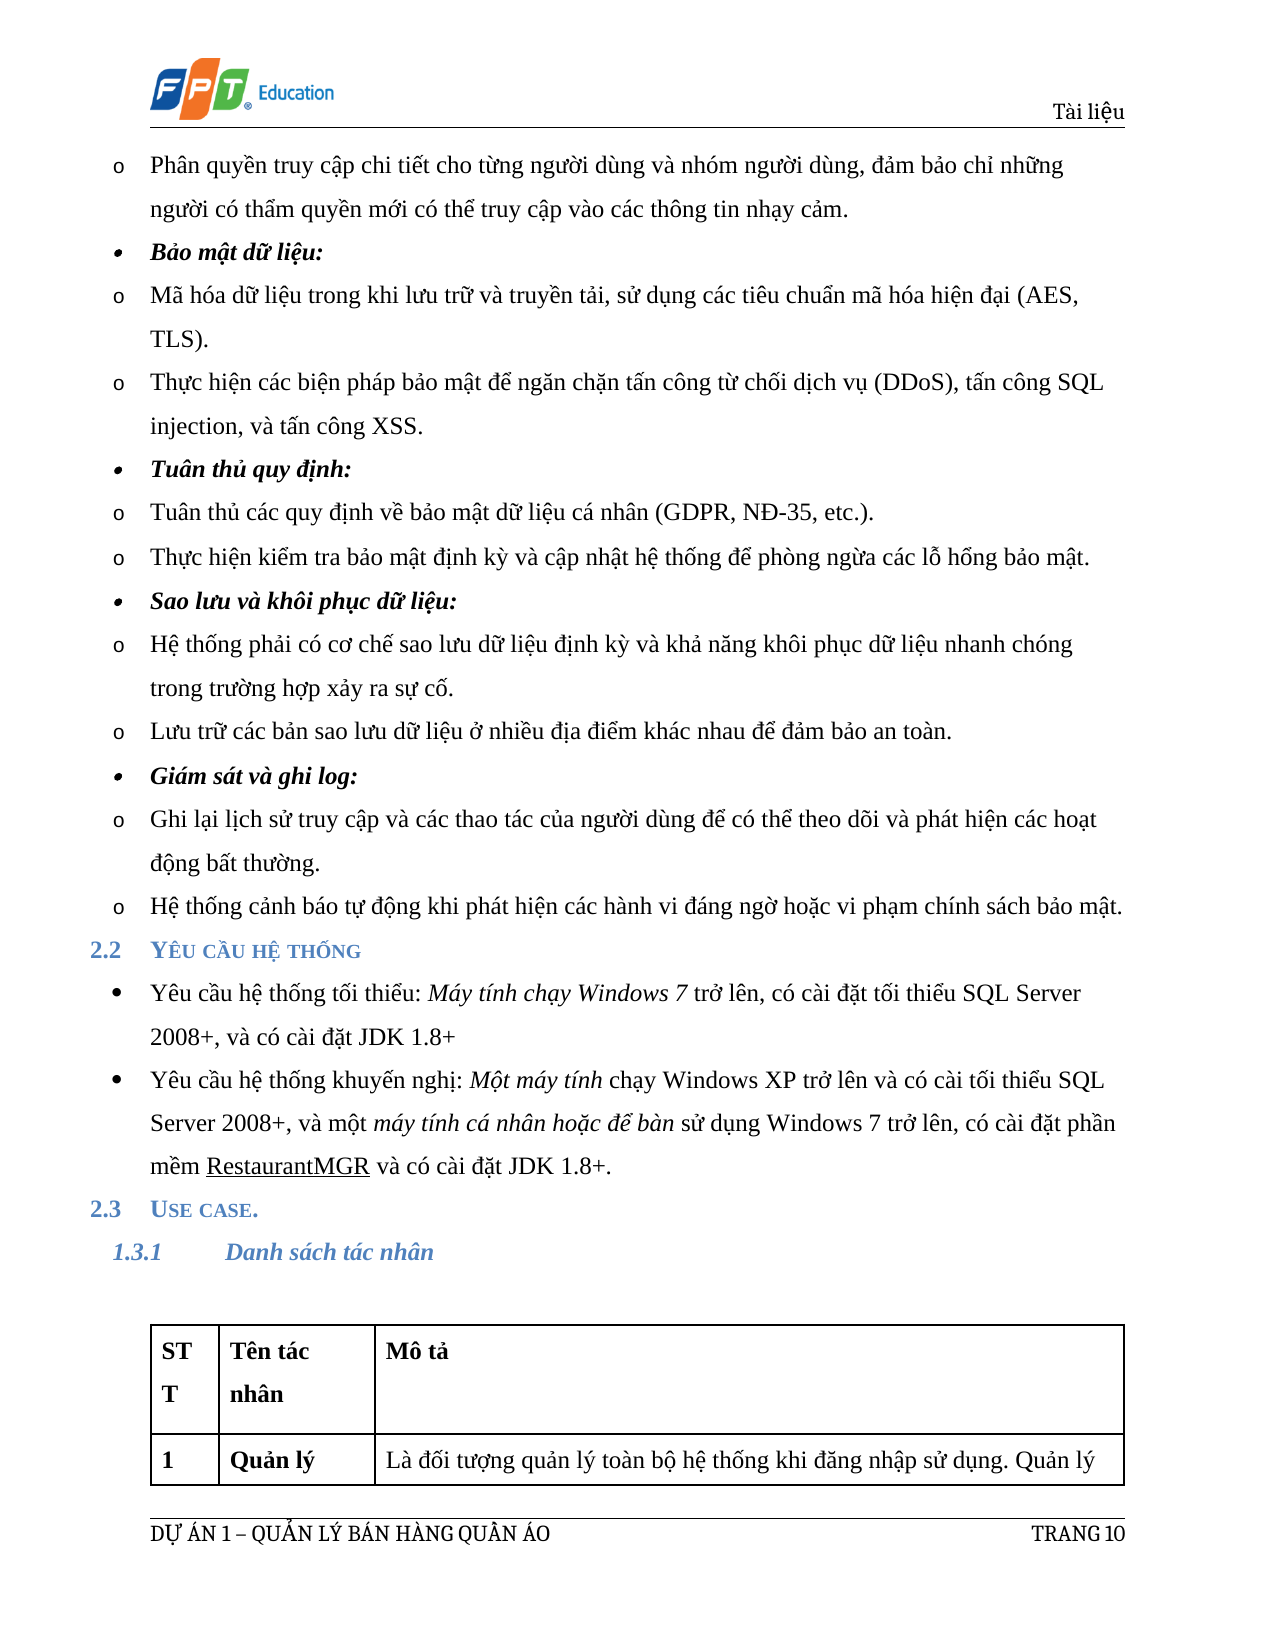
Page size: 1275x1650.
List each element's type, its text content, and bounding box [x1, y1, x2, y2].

list Lưu trữ các bản sao lưu dữ liệu ở nhiều địa điểm khác nhau để đảm bảo an toàn. [112, 716, 1125, 746]
list Danh sách tác nhân [112, 1237, 1125, 1266]
list Giám sát và ghi log: [112, 761, 1125, 789]
list Tuân thủ quy định: [112, 454, 1125, 483]
list Mã hóa dữ liệu trong khi lưu trữ và truyền tải, sử dụng các tiêu chuẩn mã hóa hiện đại (AES, TLS). [112, 280, 1125, 353]
list Yêu cầu hệ thống tối thiểu: Máy tính chạy Windows 7 trở lên, có cài đặt tối thiểu SQL Server 2008+, và có cài đặt JDK 1.8+ [112, 978, 1125, 1050]
list Sao lưu và khôi phục dữ liệu: [112, 586, 1125, 615]
list Hệ thống phải có cơ chế sao lưu dữ liệu định kỳ và khả năng khôi phục dữ liệu nhanh chóng trong trường hợp xảy ra sự cố. [112, 629, 1125, 702]
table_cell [376, 1435, 1123, 1484]
table_header Mô tả [376, 1326, 1123, 1433]
list Thực hiện các biện pháp bảo mật để ngăn chặn tấn công từ chối dịch vụ (DDoS), tấn công SQL injection, và tấn công XSS. [112, 367, 1125, 440]
picture [150, 58, 336, 120]
table_header STT [152, 1326, 218, 1433]
table_cell Quản lý [220, 1435, 374, 1484]
table_cell 1 [152, 1435, 218, 1484]
list Thực hiện kiểm tra bảo mật định kỳ và cập nhật hệ thống để phòng ngừa các lỗ hổng bảo mật. [112, 542, 1125, 571]
list Hệ thống cảnh báo tự động khi phát hiện các hành vi đáng ngờ hoặc vi phạm chính sách bảo mật. [112, 891, 1125, 921]
table_header Tên tác nhân [220, 1326, 374, 1433]
list Yêu cầu hệ thống khuyến nghị: Một máy tính chạy Windows XP trở lên và có cài tối thiểu SQL Server 2008+, và một máy tính cá nhân hoặc để bàn sử dụng Windows 7 trở lên, có cài đặt phần mềm RestaurantMGR và có cài đặt JDK 1.8+. [112, 1065, 1125, 1180]
subtitle Yêu cầu hệ thống [90, 935, 1125, 964]
subtitle Use case. [90, 1194, 1125, 1223]
list Ghi lại lịch sử truy cập và các thao tác của người dùng để có thể theo dõi và phát hiện các hoạt động bất thường. [112, 804, 1125, 877]
list Phân quyền truy cập chi tiết cho từng người dùng và nhóm người dùng, đảm bảo chỉ những người có thẩm quyền mới có thể truy cập vào các thông tin nhạy cảm. [112, 150, 1125, 223]
list Tuân thủ các quy định về bảo mật dữ liệu cá nhân (GDPR, NĐ-35, etc.). [112, 497, 1125, 527]
list Bảo mật dữ liệu: [112, 237, 1125, 266]
